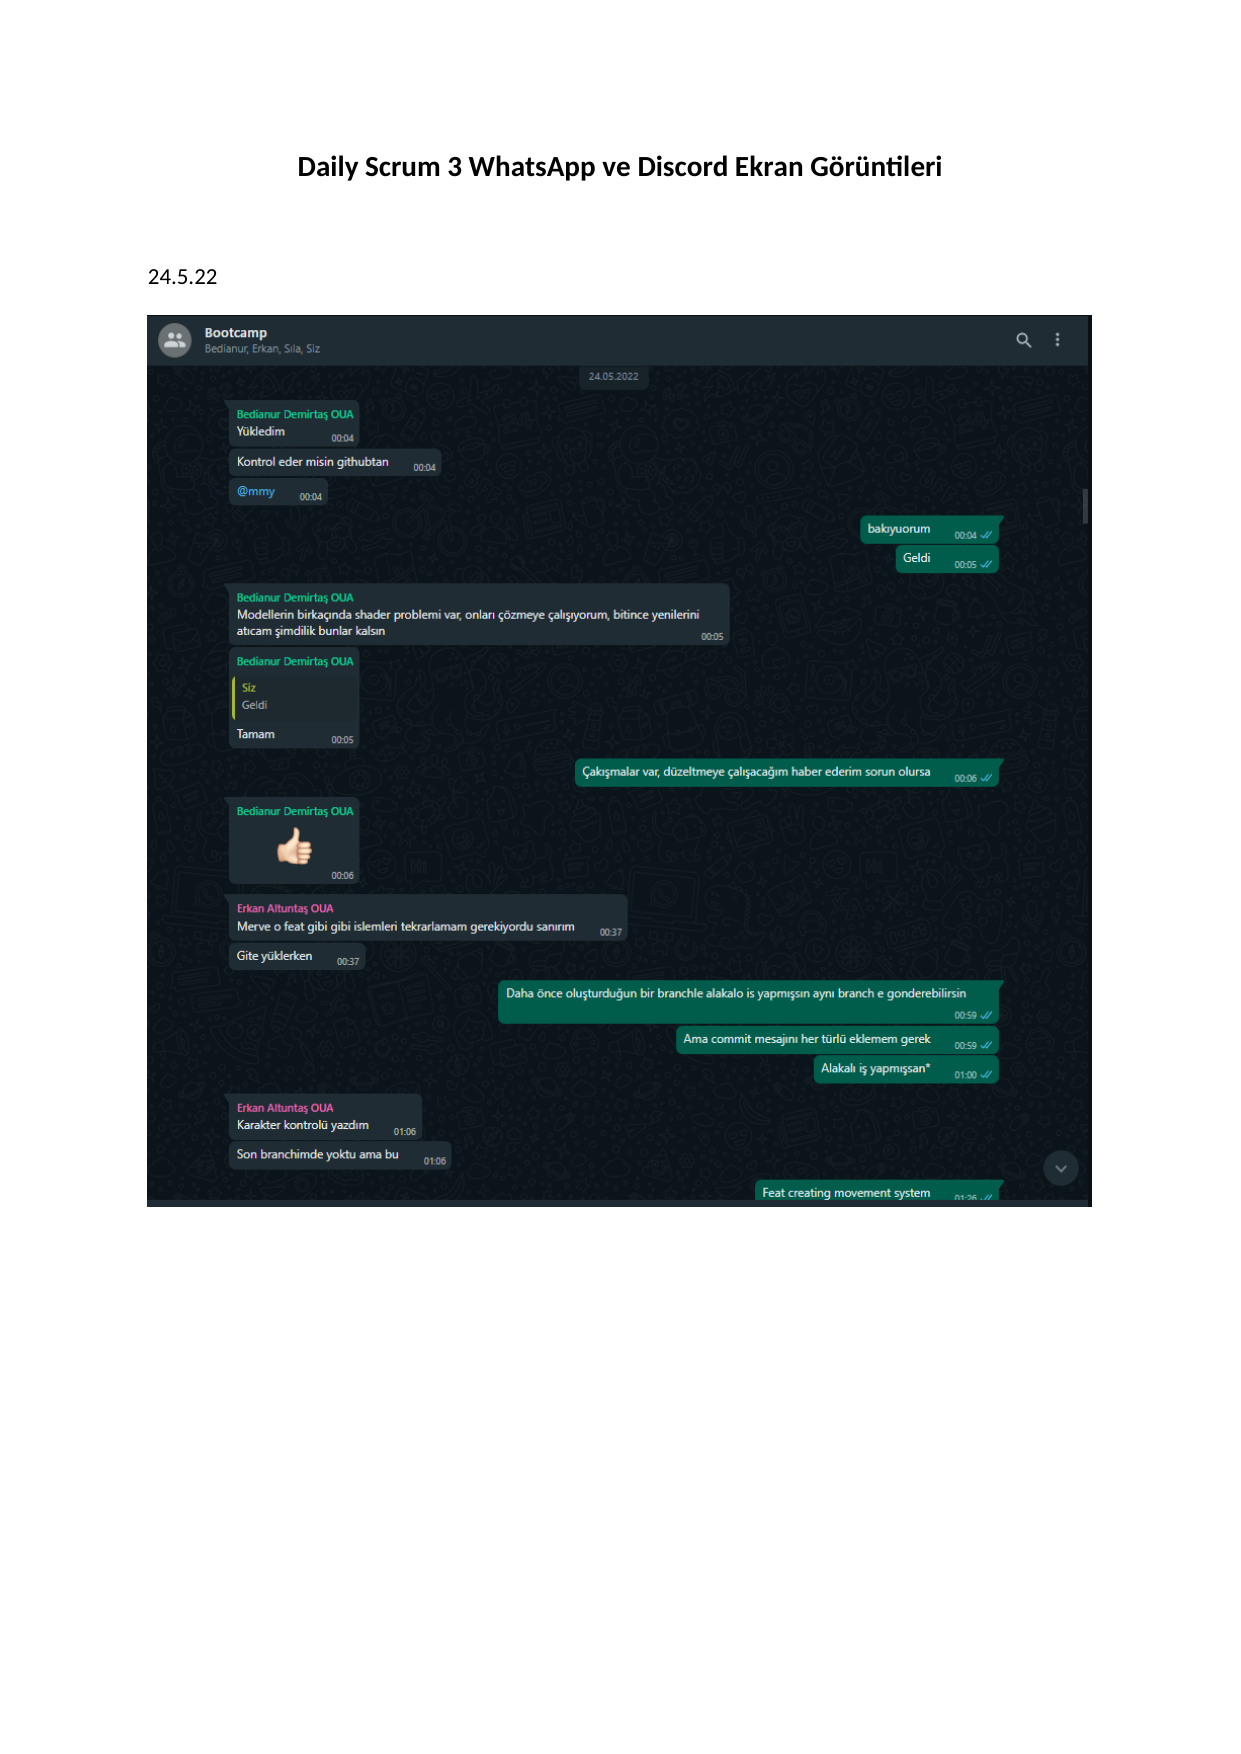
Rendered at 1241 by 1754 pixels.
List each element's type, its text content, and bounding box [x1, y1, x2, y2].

text Daily Scrum 3 WhatsApp ve Discord Ekran Görüntileri [148, 148, 1093, 183]
text 24.5.22 [148, 262, 1093, 290]
picture [147, 315, 1092, 1207]
